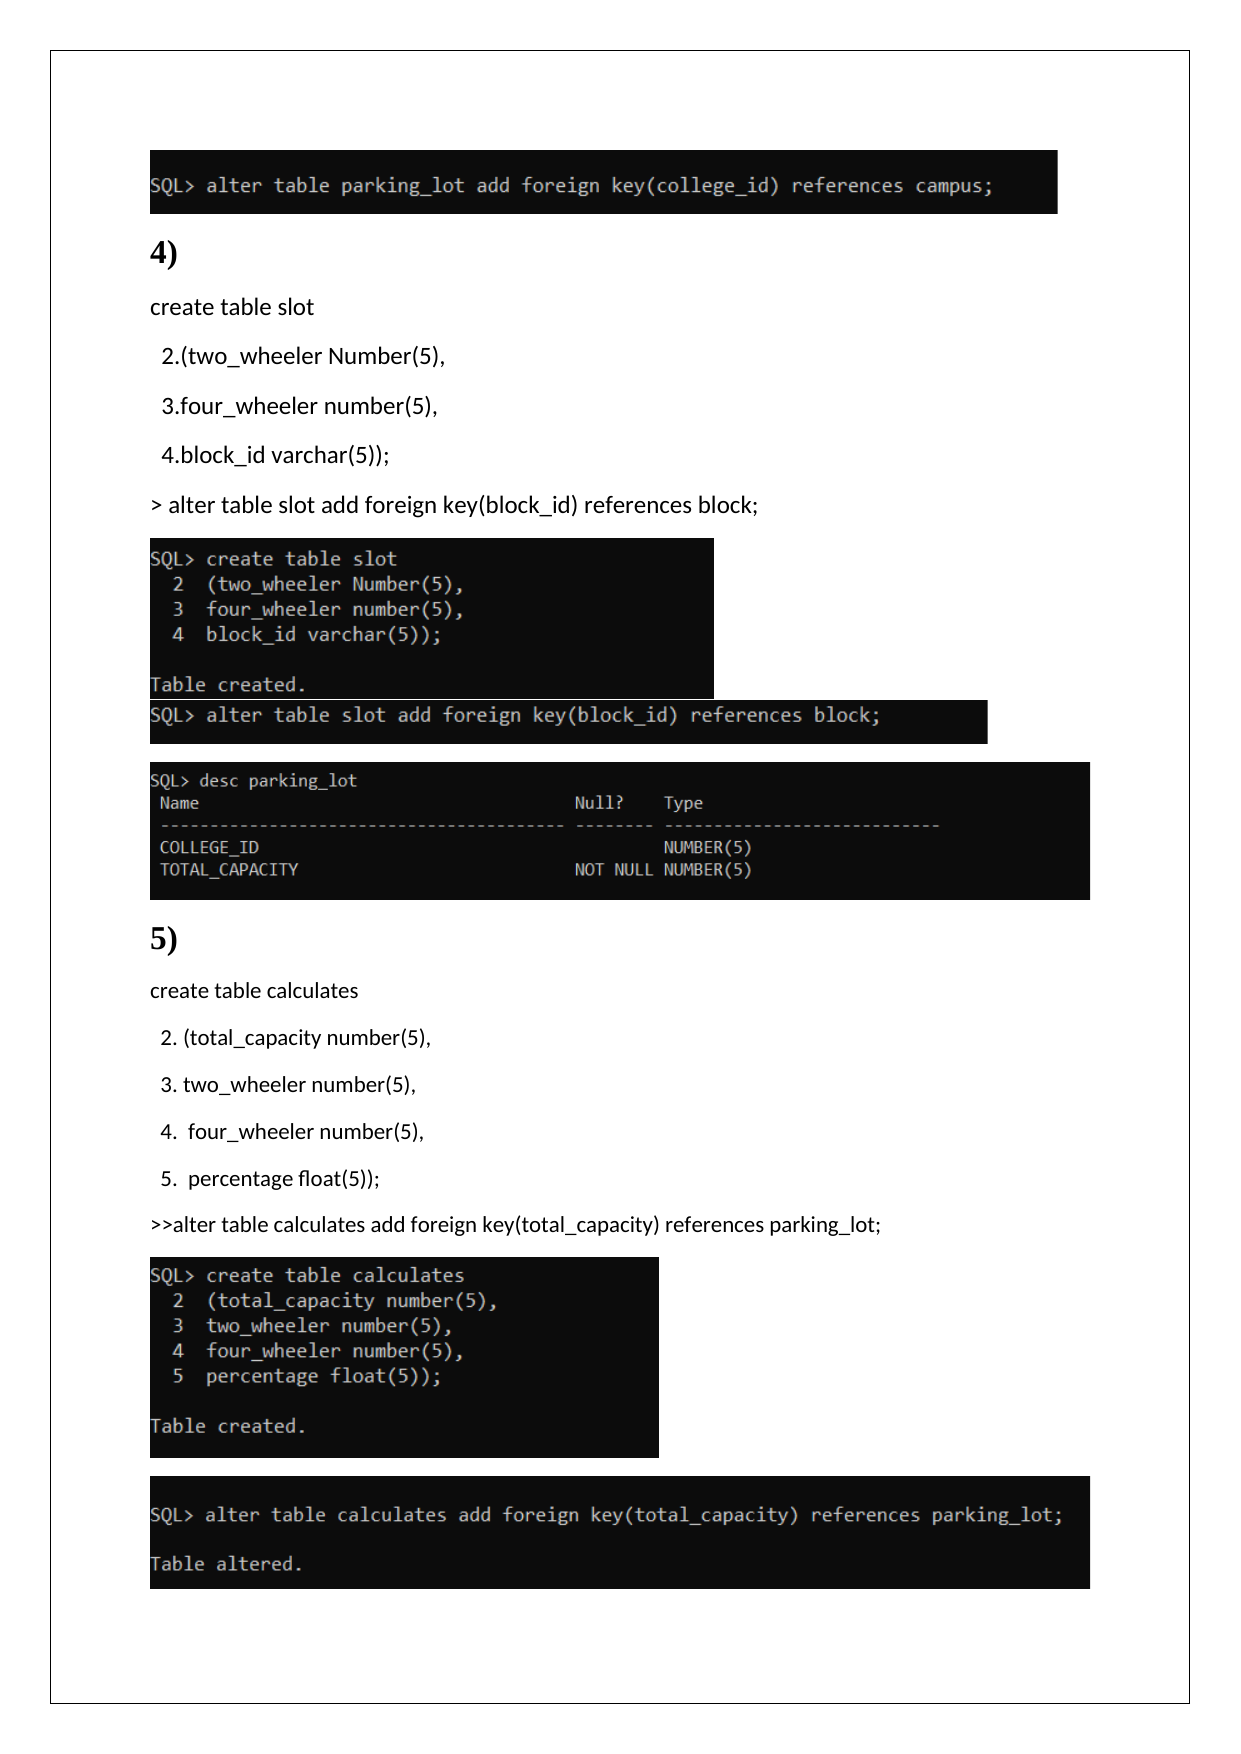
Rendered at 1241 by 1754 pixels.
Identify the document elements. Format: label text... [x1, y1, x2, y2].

text 2.(two_wheeler Number(5), [150, 340, 1090, 371]
picture [150, 700, 988, 744]
text create table slot [150, 291, 1090, 321]
text 3. two_wheeler number(5), [150, 1070, 1090, 1098]
picture [150, 1476, 1091, 1589]
picture [150, 538, 714, 699]
text 4) [150, 233, 1090, 271]
text 4. four_wheeler number(5), [150, 1117, 1090, 1145]
text 4.block_id varchar(5)); [150, 439, 1090, 470]
picture [150, 762, 1091, 900]
text 2. (total_capacity number(5), [150, 1023, 1090, 1051]
picture [150, 150, 1058, 214]
picture [150, 1257, 659, 1458]
text >>alter table calculates add foreign key(total_capacity) references parking_lot; [150, 1211, 1090, 1238]
text 5. percentage float(5)); [150, 1164, 1090, 1192]
text 5) [150, 918, 1090, 956]
text 3.four_wheeler number(5), [150, 390, 1090, 420]
text create table calculates [150, 976, 1090, 1004]
text > alter table slot add foreign key(block_id) references block; [150, 489, 1090, 519]
